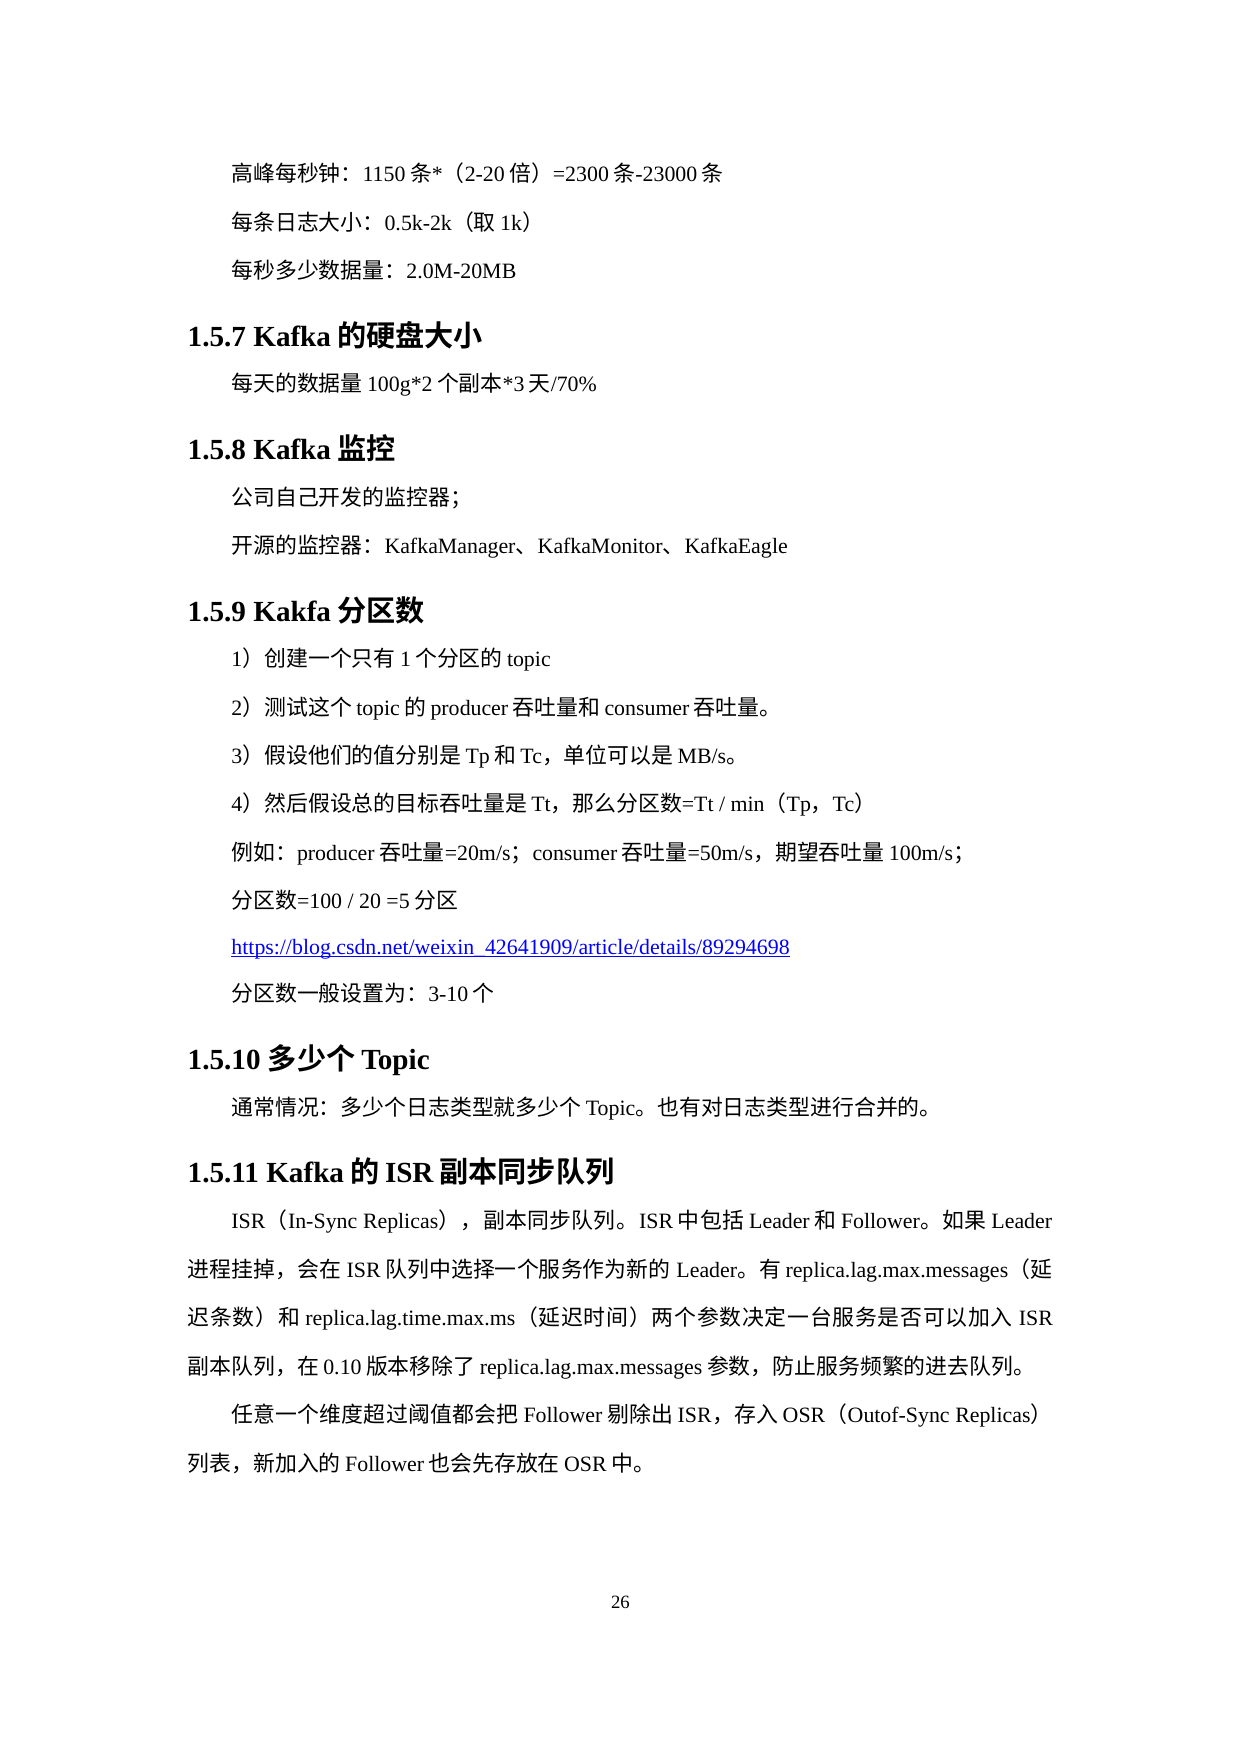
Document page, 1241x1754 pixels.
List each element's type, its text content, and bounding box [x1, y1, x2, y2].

text 分区数一般设置为：3-10个 [187, 976, 1053, 1008]
text 每秒多少数据量：2.0M-20MB [187, 252, 1053, 285]
subtitle 1.5.11 Kafka的ISR副本同步队列 [187, 1137, 1053, 1202]
text 任意一个维度超过阈值都会把Follower剔除出ISR，存入OSR（Outof-Sync Replicas）列表，新加入的Follower也会先存放在OSR中。 [187, 1397, 1053, 1478]
subtitle 1.5.8 Kafka监控 [187, 414, 1053, 479]
text 公司自己开发的监控器； [187, 479, 1053, 512]
subtitle 1.5.10 多少个Topic [187, 1024, 1053, 1089]
text 开源的监控器：KafkaManager、KafkaMonitor、KafkaEagle [187, 527, 1053, 560]
text 每条日志大小：0.5k-2k（取1k） [187, 204, 1053, 237]
text 2）测试这个topic的producer吞吐量和consumer吞吐量。 [187, 689, 1053, 722]
text 3）假设他们的值分别是Tp和Tc，单位可以是MB/s。 [187, 737, 1053, 770]
text 通常情况：多少个日志类型就多少个Topic。也有对日志类型进行合并的。 [187, 1089, 1053, 1122]
text ISR（In-Sync Replicas），副本同步队列。ISR中包括Leader和Follower。如果Leader进程挂掉，会在ISR队列中选择一个服务作为新的Leader。有replica.lag.max.messages（延迟条数）和replica.lag.time.max.ms（延迟时间）两个参数决定一台服务是否可以加入ISR副本队列，在0.10版本移除了replica.lag.max.messages参数，防止服务频繁的进去队列。 [187, 1202, 1053, 1381]
text 高峰每秒钟：1150条*（2-20倍）=2300条-23000条 [187, 156, 1053, 188]
subtitle 1.5.9 Kakfa分区数 [187, 576, 1053, 641]
text 每天的数据量100g*2个副本*3天/70% [187, 366, 1053, 398]
subtitle 1.5.7 Kafka的硬盘大小 [187, 301, 1053, 366]
text https://blog.csdn.net/weixin_42641909/article/details/89294698 [187, 931, 1053, 963]
text 例如：producer吞吐量=20m/s；consumer吞吐量=50m/s，期望吞吐量100m/s； [187, 834, 1053, 867]
text 4）然后假设总的目标吞吐量是Tt，那么分区数=Tt / min（Tp，Tc） [187, 786, 1053, 818]
text 1）创建一个只有1个分区的topic [187, 641, 1053, 673]
text 分区数=100 / 20 =5分区 [187, 882, 1053, 915]
